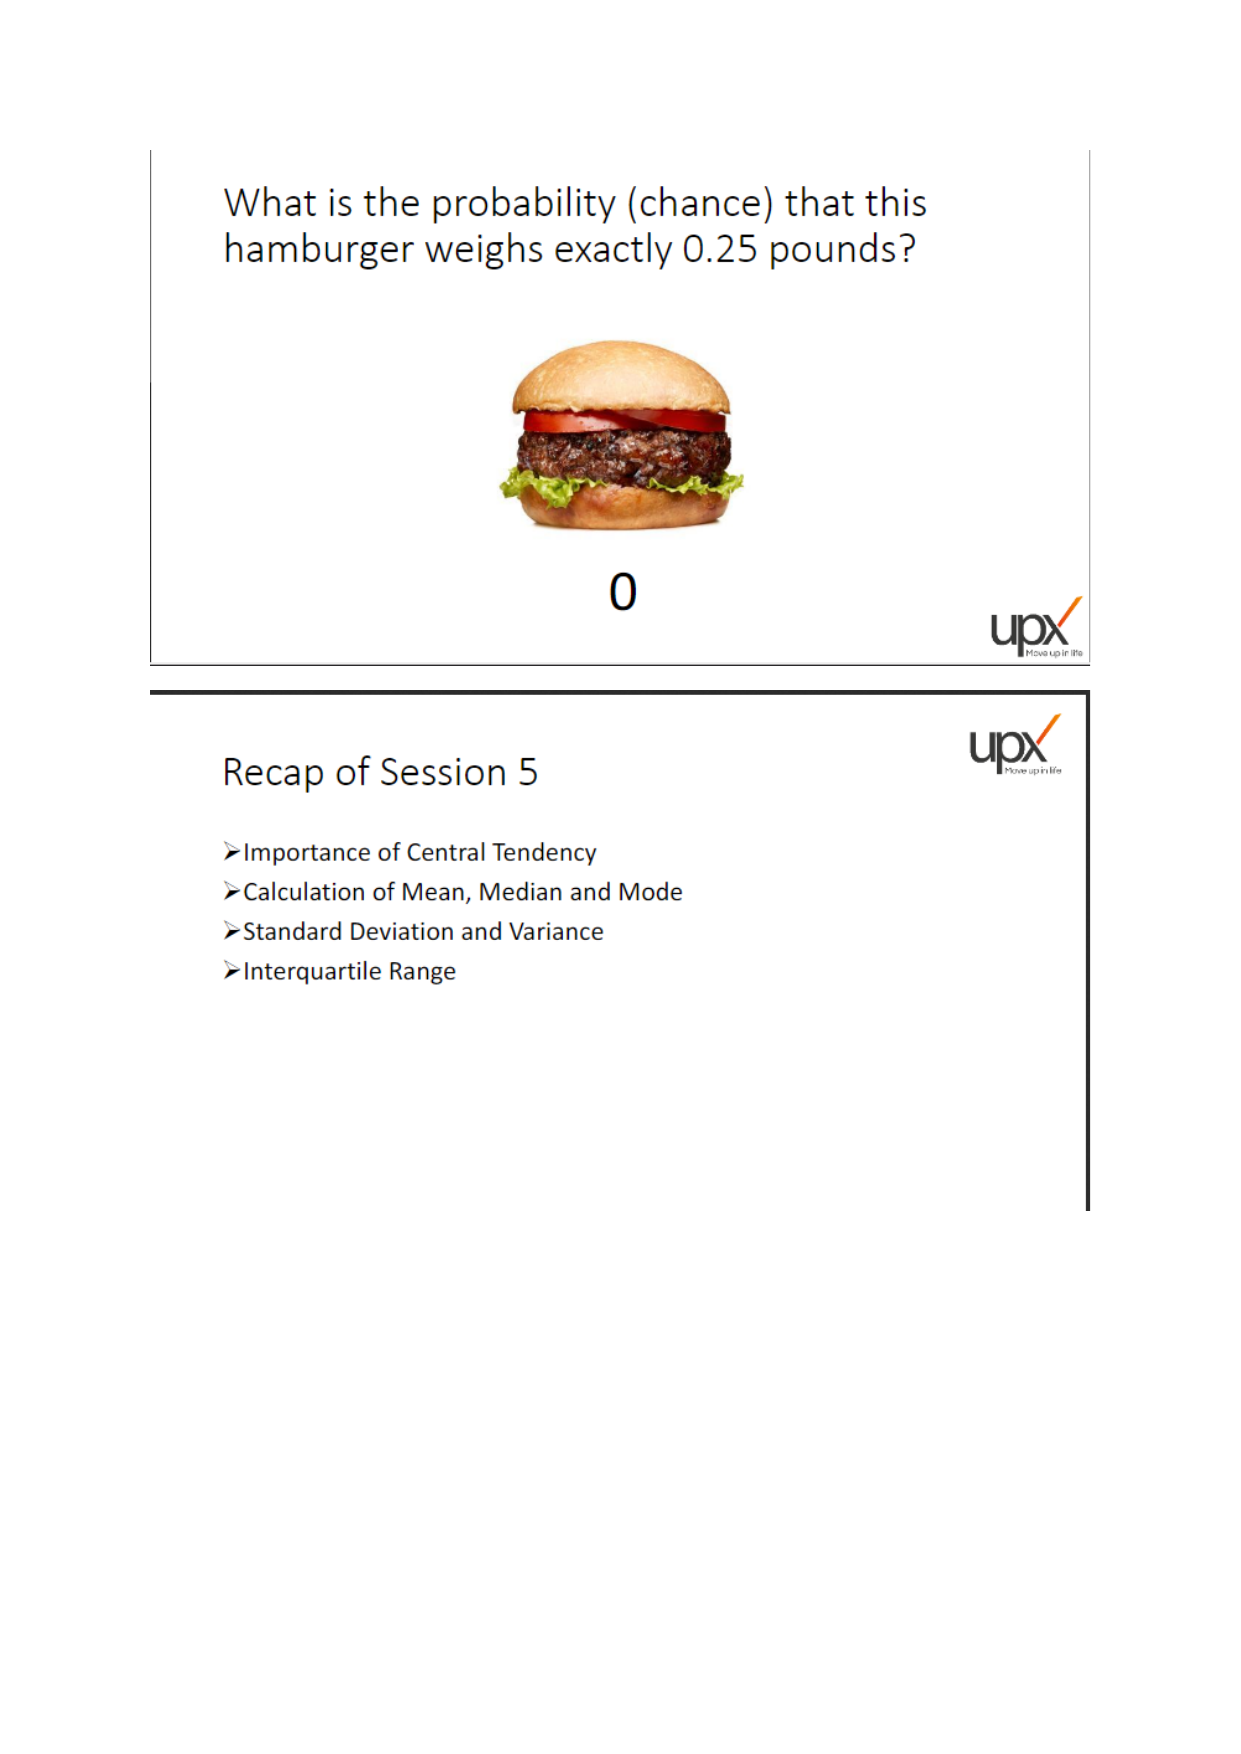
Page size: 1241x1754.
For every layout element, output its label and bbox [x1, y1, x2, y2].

picture [150, 690, 1091, 1211]
picture [150, 150, 1091, 666]
